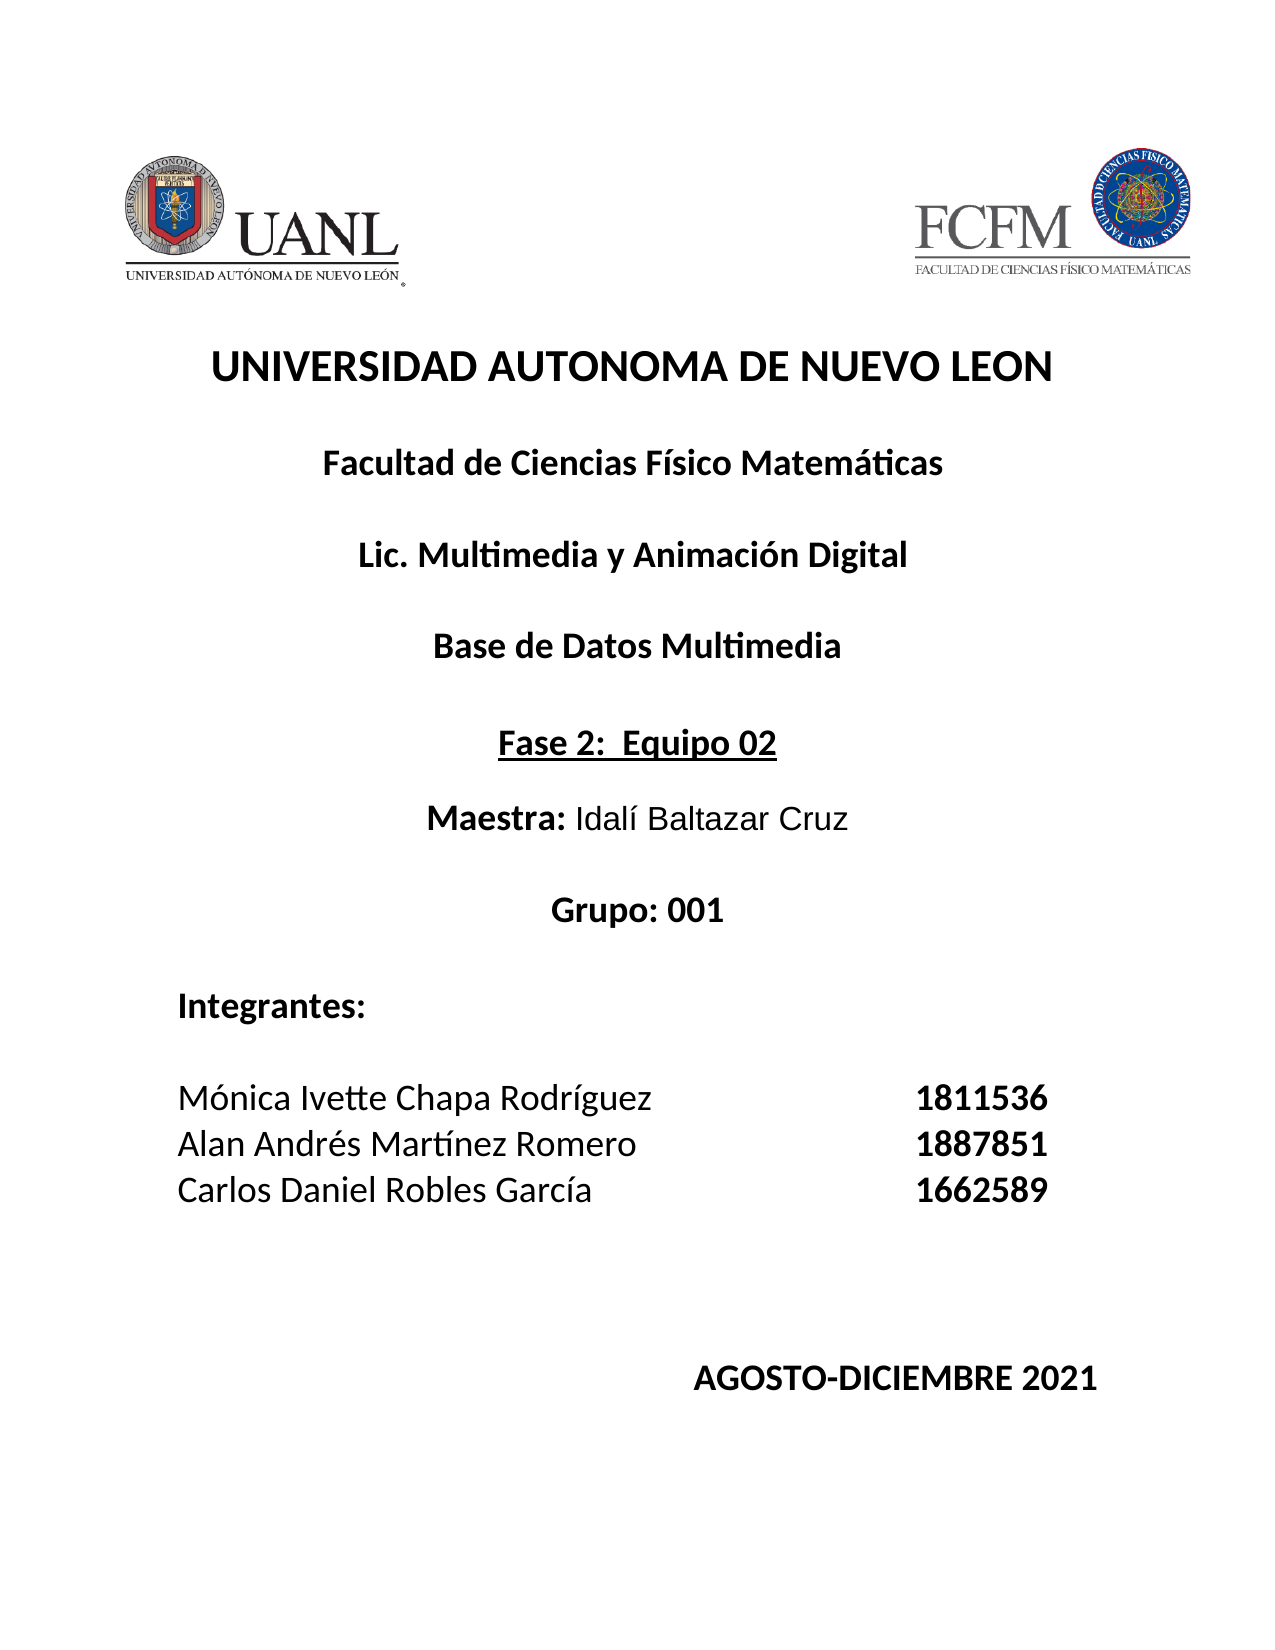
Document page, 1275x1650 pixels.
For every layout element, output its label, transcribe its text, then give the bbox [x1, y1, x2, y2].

text Mónica Ivette Chapa Rodríguez 1811536 [177, 1074, 1098, 1120]
text Base de Datos Multimedia [177, 622, 1098, 668]
text Lic. Multimedia y Animación Digital [177, 531, 1098, 577]
text Fase 2: Equipo 02 [177, 719, 1098, 765]
text Alan Andrés Martínez Romero 1887851 [177, 1120, 1098, 1166]
picture [915, 148, 1191, 274]
picture [118, 147, 410, 293]
text UNIVERSIDAD AUTONOMA DE NUEVO LEON [177, 337, 1098, 393]
text Facultad de Ciencias Físico Matemáticas [177, 439, 1098, 485]
text Carlos Daniel Robles García 1662589 [177, 1166, 1098, 1212]
text Grupo: 001 [177, 886, 1098, 931]
text AGOSTO-DICIEMBRE 2021 [177, 1354, 1098, 1400]
text Maestra: Idalí Baltazar Cruz [177, 794, 1098, 840]
text Integrantes: [177, 982, 1098, 1028]
